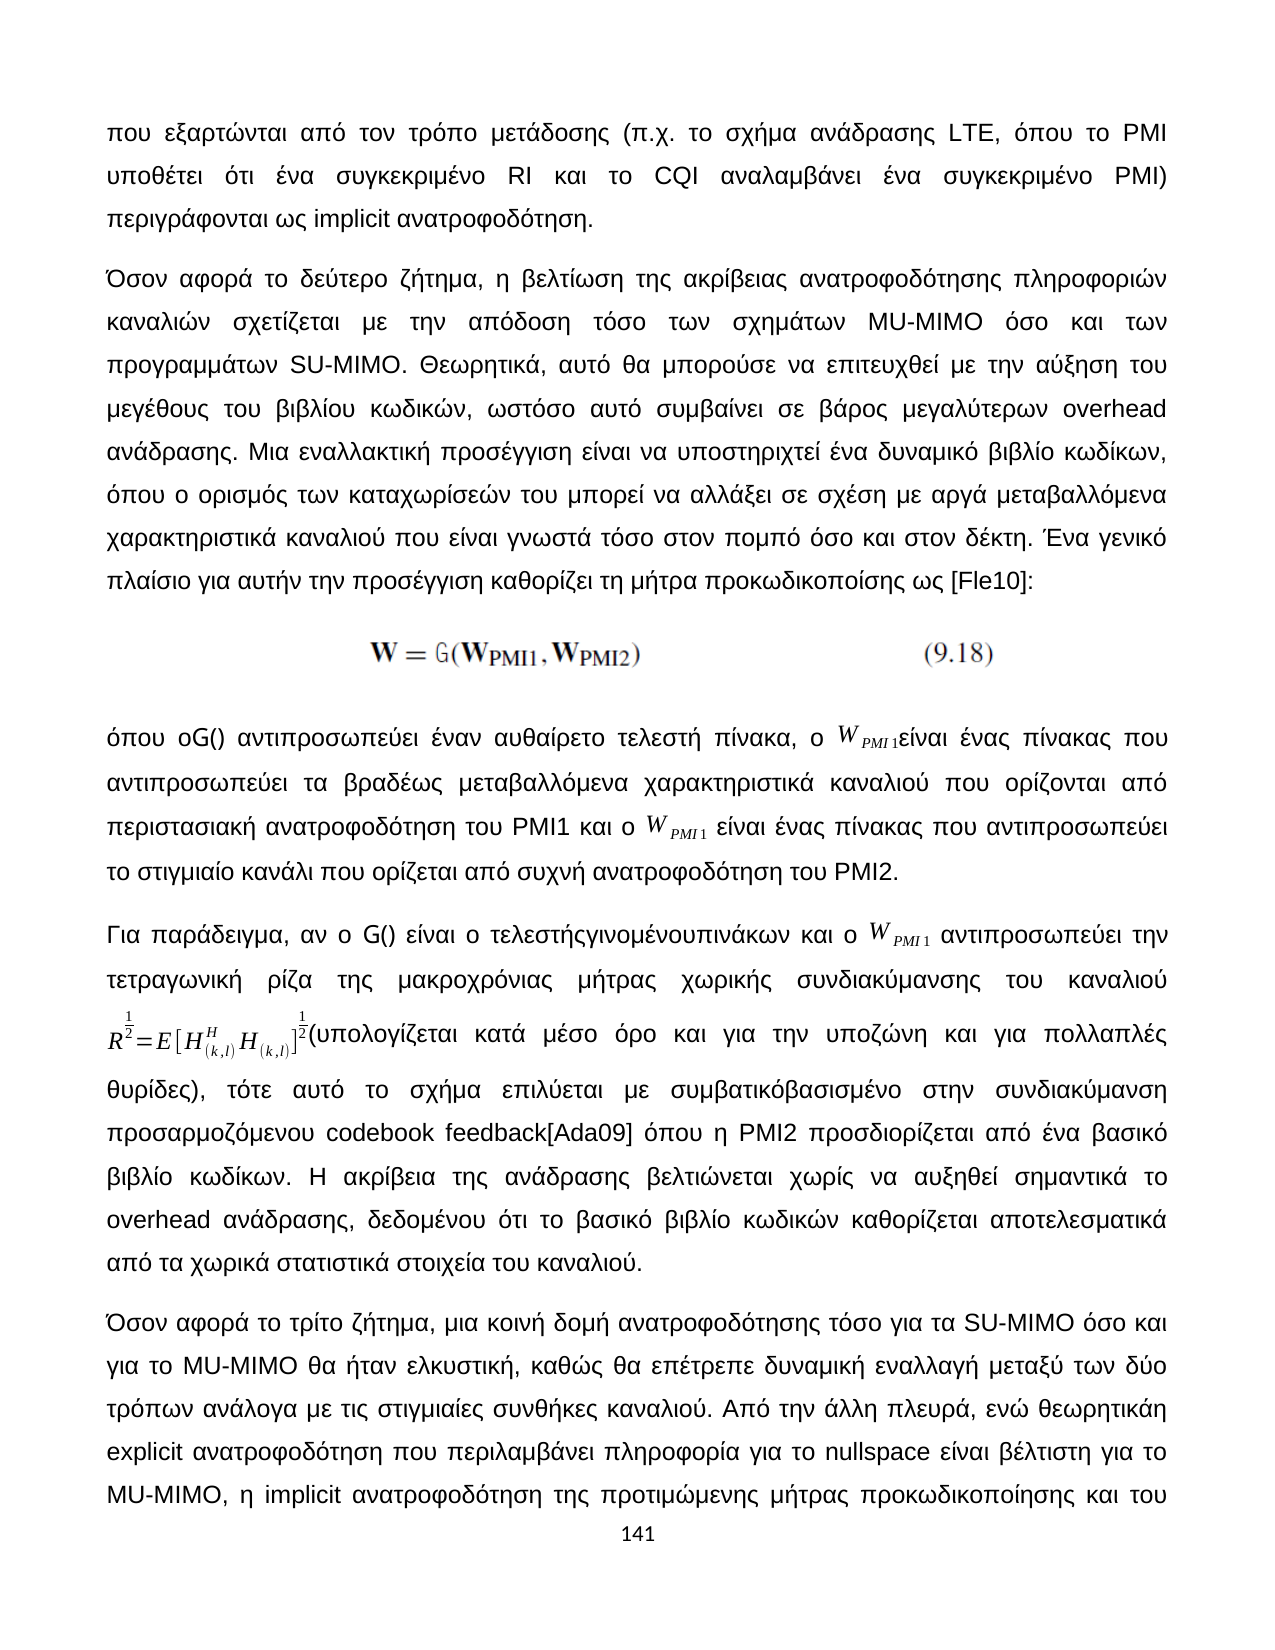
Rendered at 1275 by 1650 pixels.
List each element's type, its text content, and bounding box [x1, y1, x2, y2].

text όπου οG() αντιπροσωπεύει έναν αυθαίρετο τελεστή πίνακα, ο είναι ένας πίνακας που αντιπροσωπεύει τα βραδέως μεταβαλλόμενα χαρακτηριστικά καναλιού που ορίζονται από περιστασιακή ανατροφοδότηση του PMI1 και ο είναι ένας πίνακας που αντιπροσωπεύει το στιγμιαίο κανάλι που ορίζεται από συχνή ανατροφοδότηση του ΡΜΙ2. [106, 719, 1169, 886]
picture [352, 625, 998, 689]
text Για παράδειγμα, αν ο G() είναι ο τελεστήςγινομένουπινάκων και ο αντιπροσωπεύει την τετραγωνική ρίζα της μακροχρόνιας μήτρας χωρικής συνδιακύμανσης του καναλιού (υπολογίζεται κατά μέσο όρο και για την υποζώνη και για πολλαπλές θυρίδες), τότε αυτό το σχήμα επιλύεται με συμβατικόβασισμένο στην συνδιακύμανση προσαρμοζόμενου codebook feedback[Ada09] όπου η ΡΜΙ2 προσδιορίζεται από ένα βασικό βιβλίο κωδίκων. Η ακρίβεια της ανάδρασης βελτιώνεται χωρίς να αυξηθεί σημαντικά το overhead ανάδρασης, δεδομένου ότι το βασικό βιβλίο κωδικών καθορίζεται αποτελεσματικά από τα χωρικά στατιστικά στοιχεία του καναλιού. [106, 917, 1169, 1276]
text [106, 1307, 1169, 1509]
text Όσον αφορά το δεύτερο ζήτημα, η βελτίωση της ακρίβειας ανατροφοδότησης πληροφοριών καναλιών σχετίζεται με την απόδοση τόσο των σχημάτων MU-MIMO όσο και των προγραμμάτων SU-MIMO. Θεωρητικά, αυτό θα μπορούσε να επιτευχθεί με την αύξηση του μεγέθους του βιβλίου κωδικών, ωστόσο αυτό συμβαίνει σε βάρος μεγαλύτερων overhead ανάδρασης. Μια εναλλακτική προσέγγιση είναι να υποστηριχτεί ένα δυναμικό βιβλίο κωδίκων, όπου ο ορισμός των καταχωρίσεών του μπορεί να αλλάξει σε σχέση με αργά μεταβαλλόμενα χαρακτηριστικά καναλιού που είναι γνωστά τόσο στον πομπό όσο και στον δέκτη. Ένα γενικό πλαίσιο για αυτήν την προσέγγιση καθορίζει τη μήτρα προκωδικοποίσης ως [Fle10]: [106, 264, 1169, 595]
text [106, 118, 1169, 233]
